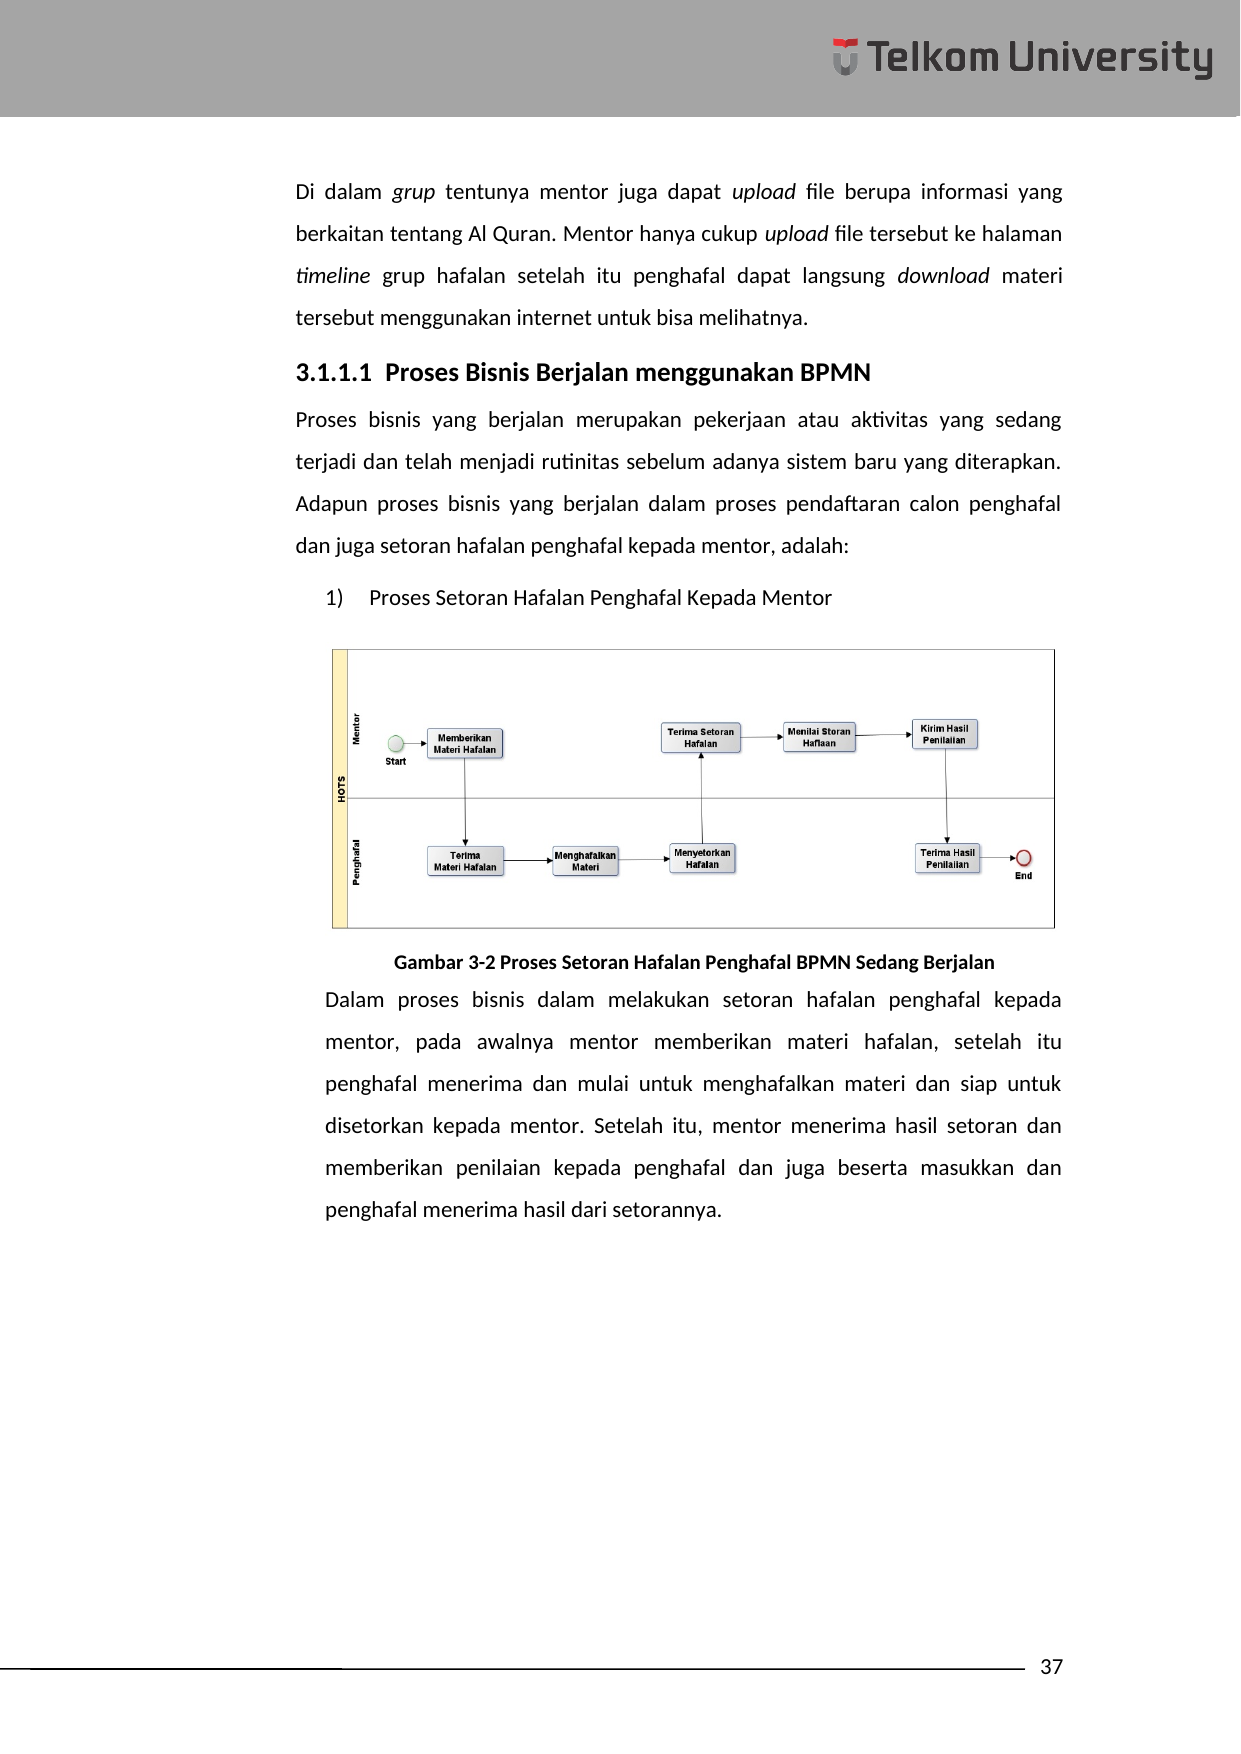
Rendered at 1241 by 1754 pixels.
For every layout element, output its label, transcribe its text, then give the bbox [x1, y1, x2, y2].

text Dalam proses bisnis dalam melakukan setoran hafalan penghafal kepada mentor, pada awalnya mentor memberikan materi hafalan, setelah itu penghafal menerima dan mulai untuk menghafalkan materi dan siap untuk disetorkan kepada mentor. Setelah itu, mentor menerima hasil setoran dan memberikan penilaian kepada penghafal dan juga beserta masukkan dan penghafal menerima hasil dari setorannya. [325, 985, 1063, 1223]
picture [833, 38, 1213, 80]
text Di dalam grup tentunya mentor juga dapat upload file berupa informasi yang berkaitan tentang Al Quran. Mentor hanya cukup upload file tersebut ke halaman timeline grup hafalan setelah itu penghafal dapat langsung download materi tersebut menggunakan internet untuk bisa melihatnya. [295, 177, 1063, 331]
text Proses bisnis yang berjalan merupakan pekerjaan atau aktivitas yang sedang terjadi dan telah menjadi rutinitas sebelum adanya sistem baru yang diterapkan. Adapun proses bisnis yang berjalan dalam proses pendaftaran calon penghafal dan juga setoran hafalan penghafal kepada mentor, adalah: [295, 405, 1063, 559]
picture [325, 642, 1062, 936]
subtitle Proses Bisnis Berjalan menggunakan BPMN [295, 356, 1063, 388]
list Proses Setoran Hafalan Penghafal Kepada Mentor [325, 583, 1063, 611]
